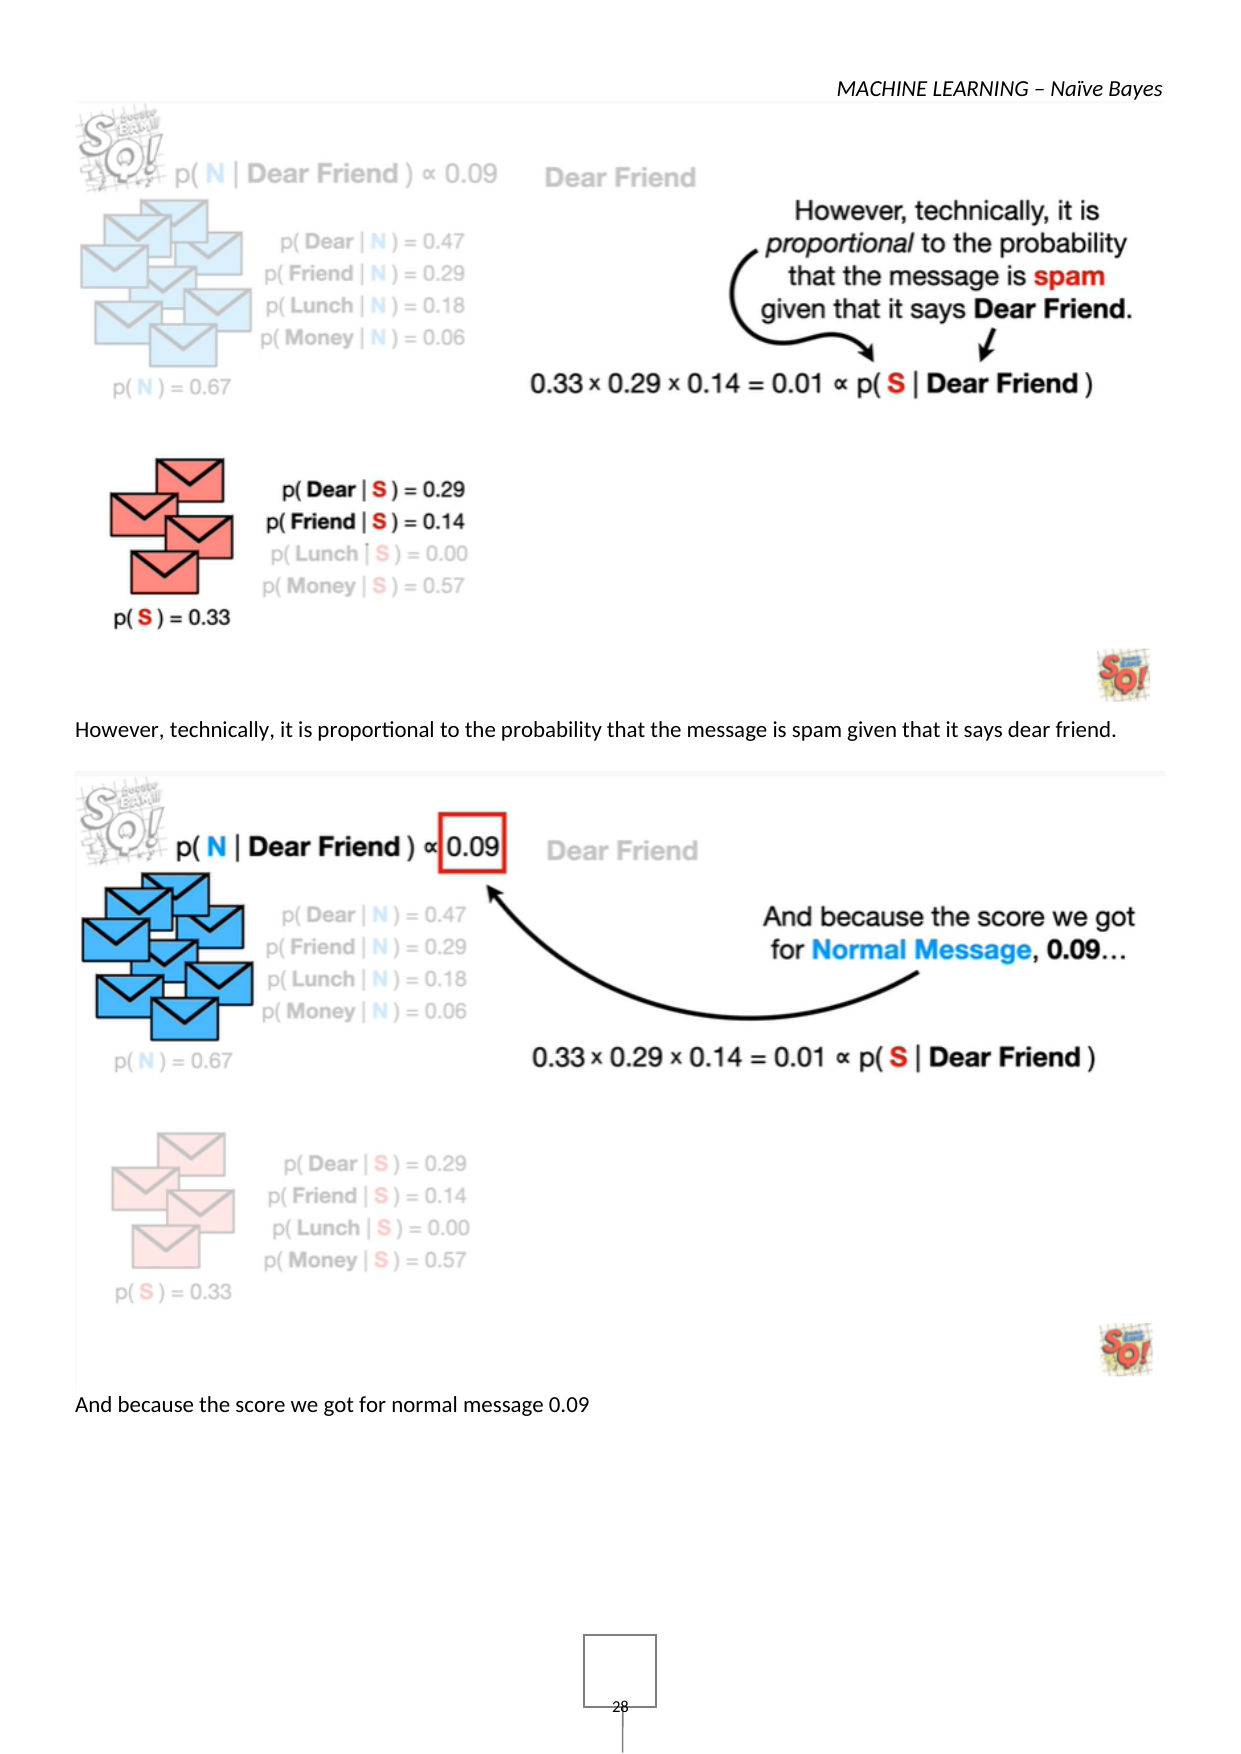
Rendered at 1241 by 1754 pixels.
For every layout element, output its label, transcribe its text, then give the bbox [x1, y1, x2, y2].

text And because the score we got for normal message 0.09 [75, 1391, 1165, 1418]
picture [75, 101, 1166, 715]
text However, technically, it is proportional to the probability that the message is spam given that it says dear friend. [75, 715, 1165, 743]
picture [75, 771, 1166, 1391]
